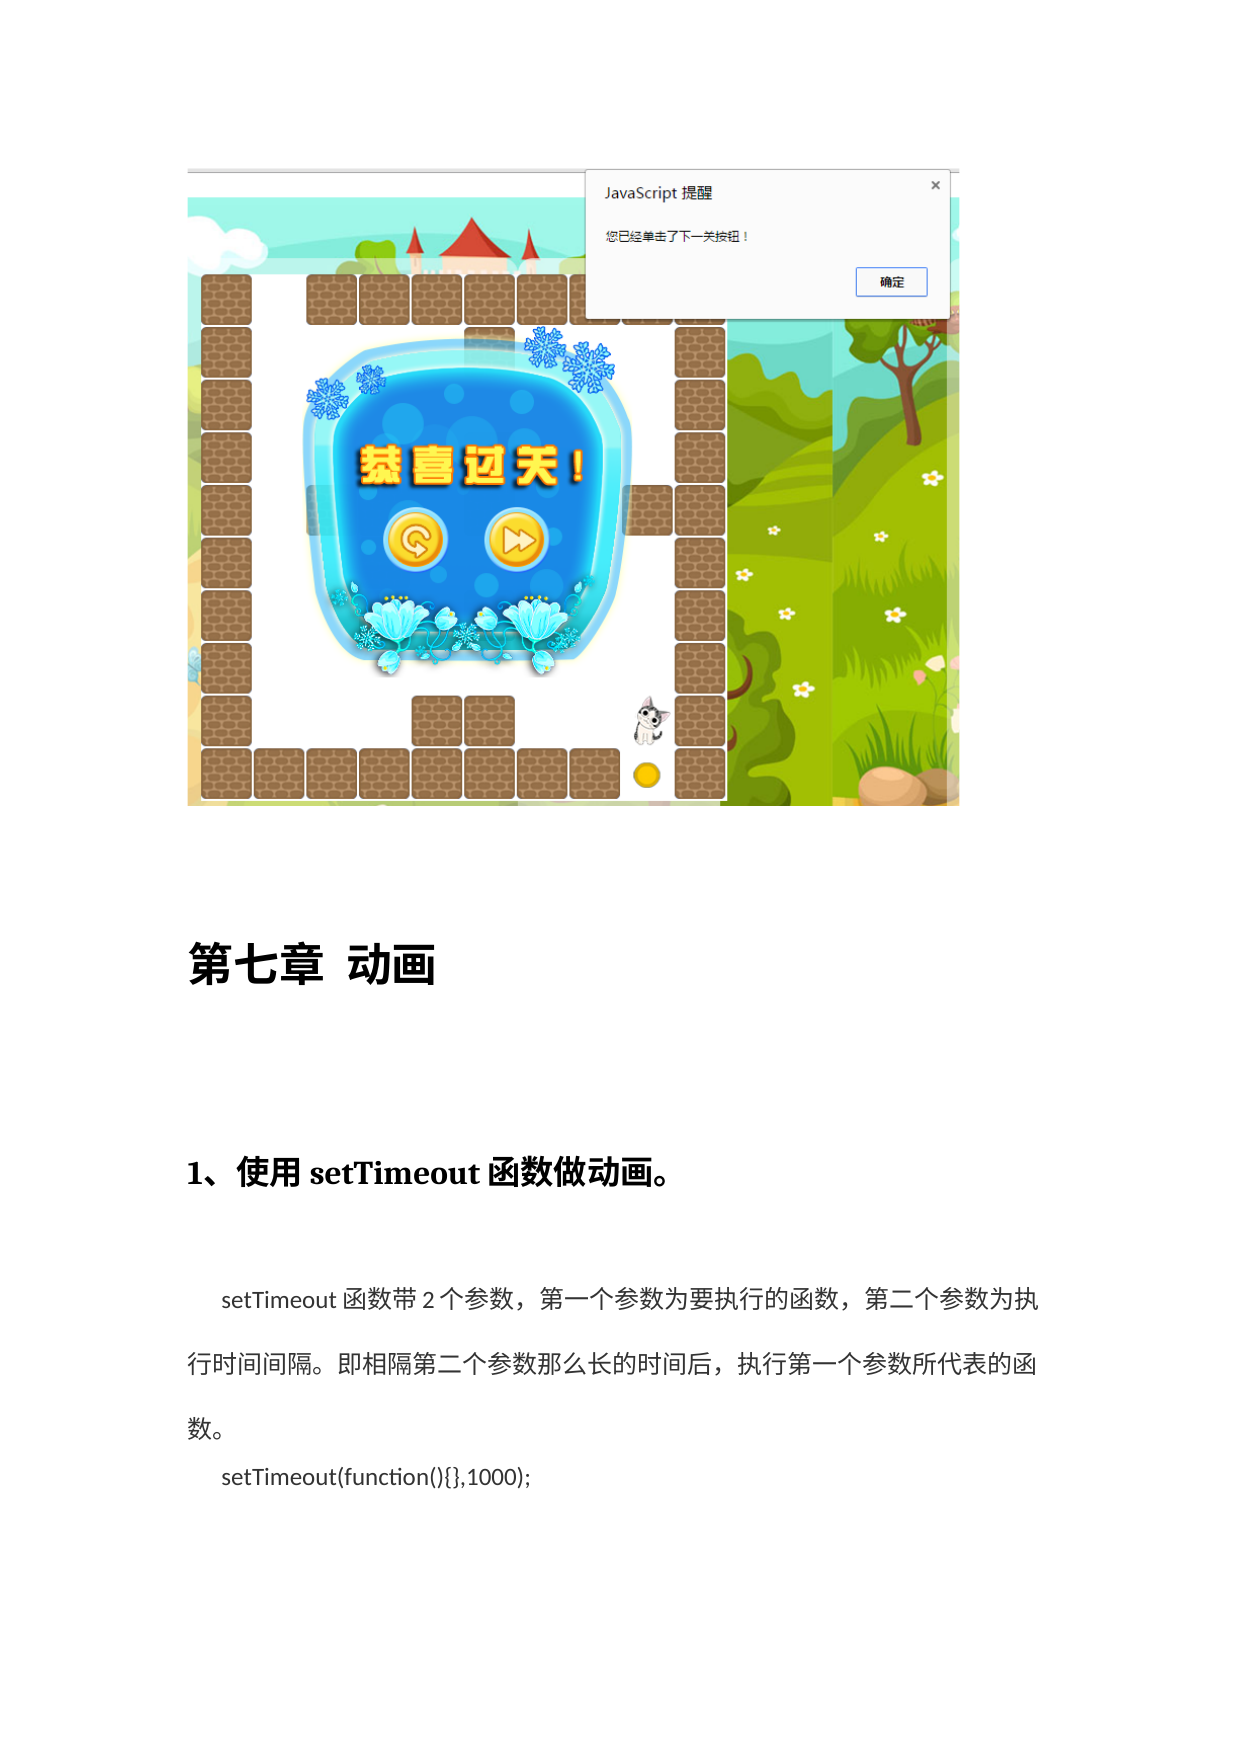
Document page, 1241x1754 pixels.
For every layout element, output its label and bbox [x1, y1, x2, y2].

picture [187, 168, 960, 806]
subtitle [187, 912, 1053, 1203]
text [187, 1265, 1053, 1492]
